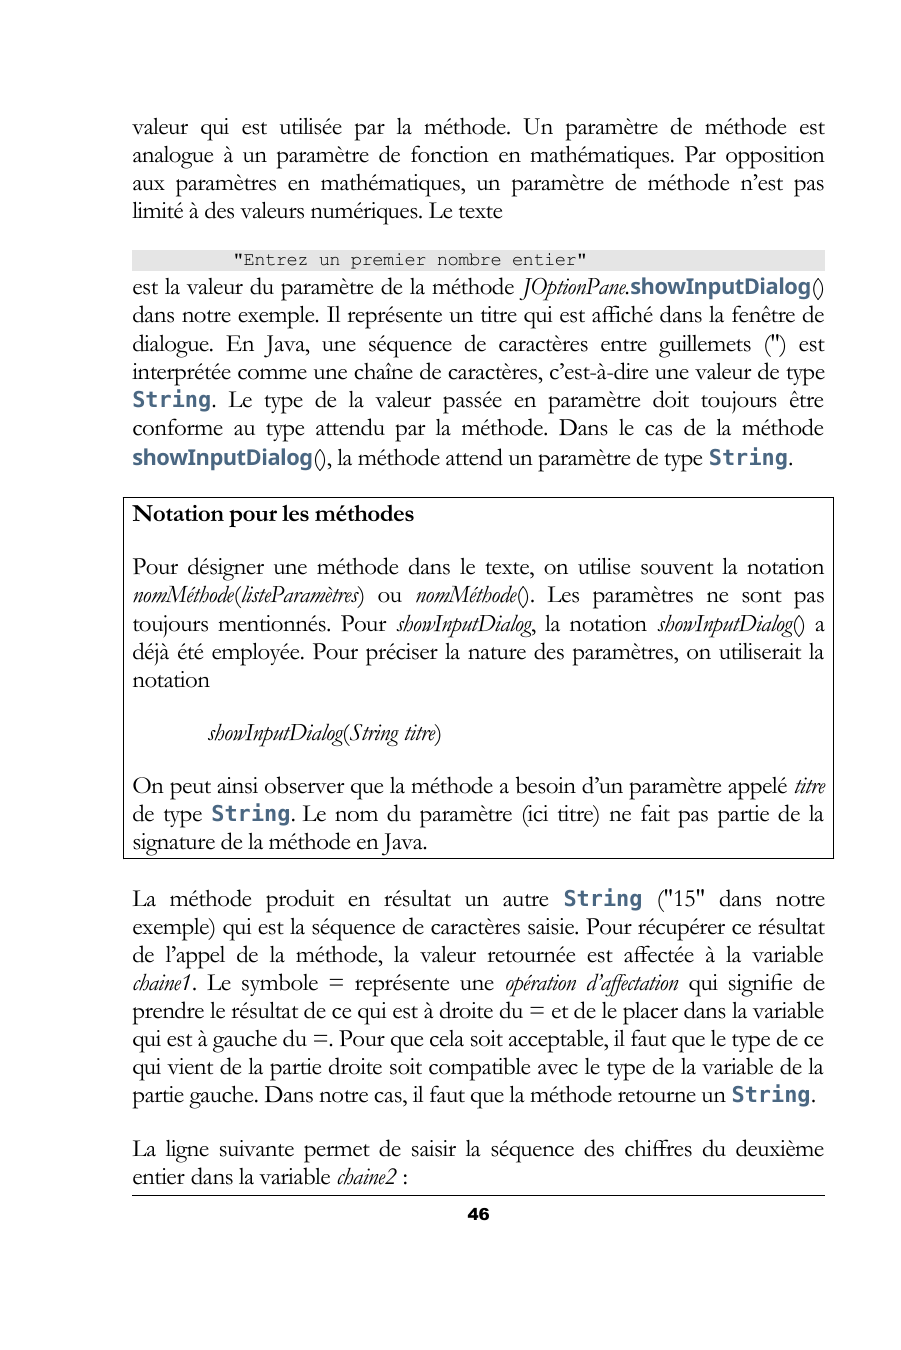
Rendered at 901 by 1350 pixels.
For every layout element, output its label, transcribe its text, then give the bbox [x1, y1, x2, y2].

text Pour désigner une méthode dans le texte, on utilise souvent la notation nomMéthode(listeParamètres) ou nomMéthode(). Les paramètres ne sont pas toujours mentionnés. Pour showInputDialog, la notation showInputDialog() a déjà été employée. Pour préciser la nature des paramètres, on utiliserait la notation [124, 550, 833, 694]
text La ligne suivante permet de saisir la séquence des chiffres du deuxième entier dans la variable chaine2 : [132, 1134, 825, 1191]
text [132, 112, 825, 225]
text Notation pour les méthodes [124, 498, 833, 528]
text showInputDialog(String titre) [124, 716, 833, 747]
text La méthode produit en résultat un autre String ("15" dans notre exemple) qui est la séquence de caractères saisie. Pour récupérer ce résultat de l’appel de la méthode, la valeur retournée est affectée à la variable chaine1. Le symbole = représente une opération d’affectation qui signifie de prendre le résultat de ce qui est à droite du = et de le placer dans la variable qui est à gauche du =. Pour que cela soit acceptable, il faut que le type de ce qui vient de la partie droite soit compatible avec le type de la variable de la partie gauche. Dans notre cas, il faut que la méthode retourne un String. [132, 884, 825, 1109]
text On peut ainsi observer que la méthode a besoin d’un paramètre appelé titre de type String. Le nom du paramètre (ici titre) ne fait pas partie de la signature de la méthode en Java. [124, 769, 833, 858]
text "Entrez un premier nombre entier" [132, 250, 825, 271]
text est la valeur du paramètre de la méthode JOptionPane.showInputDialog() dans notre exemple. Il représente un titre qui est affiché dans la fenêtre de dialogue. En Java, une séquence de caractères entre guillemets (") est interprétée comme une chaîne de caractères, c’est-à-dire une valeur de type String. Le type de la valeur passée en paramètre doit toujours être conforme au type attendu par la méthode. Dans le cas de la méthode showInputDialog(), la méthode attend un paramètre de type String. [132, 271, 825, 472]
